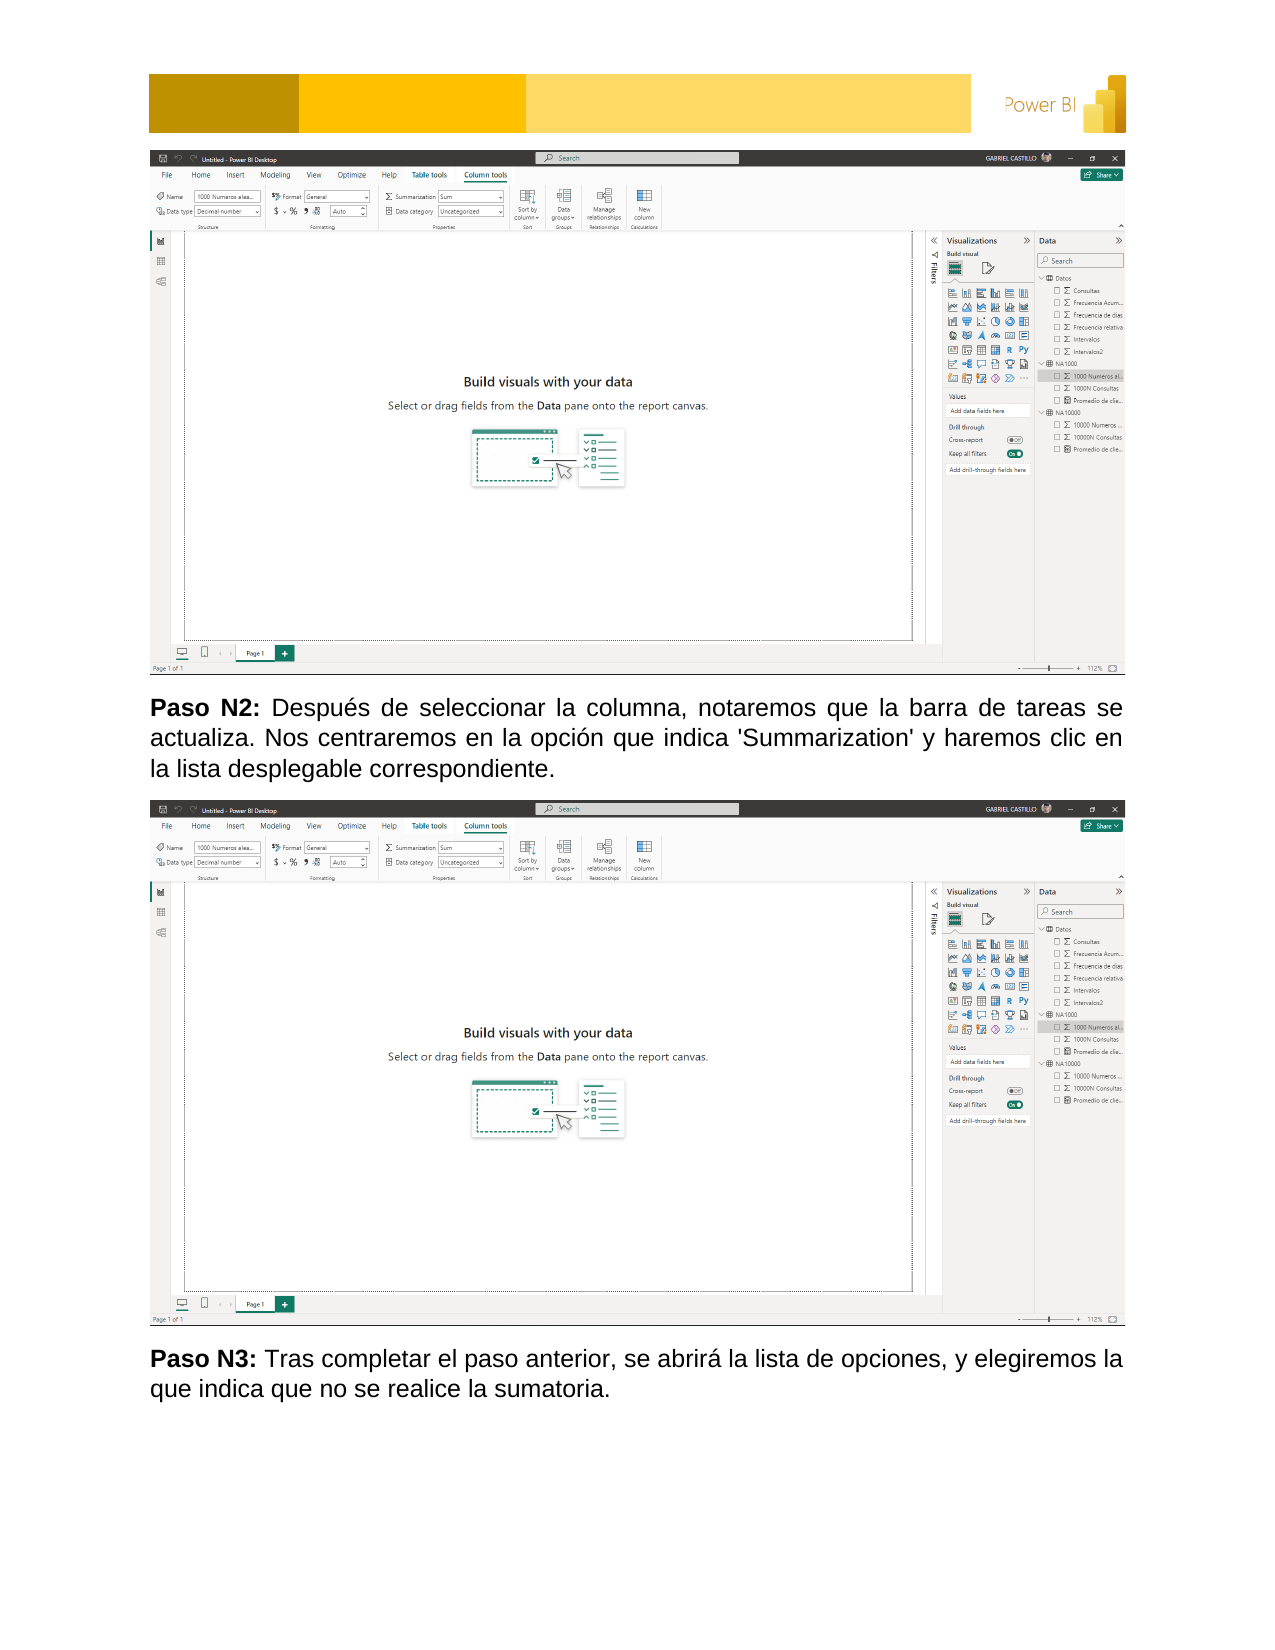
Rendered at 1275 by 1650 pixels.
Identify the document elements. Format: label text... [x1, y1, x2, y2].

text Paso N3: Tras completar el paso anterior, se abrirá la lista de opciones, y elegiremos la que indica que no se realice la sumatoria. [150, 1344, 1125, 1403]
picture [1005, 75, 1127, 133]
picture [150, 150, 1125, 675]
text Paso N2: Después de seleccionar la columna, notaremos que la barra de tareas se actualiza. Nos centraremos en la opción que indica 'Summarization' y haremos clic en la lista desplegable correspondiente. [150, 693, 1125, 782]
picture [150, 800, 1125, 1326]
